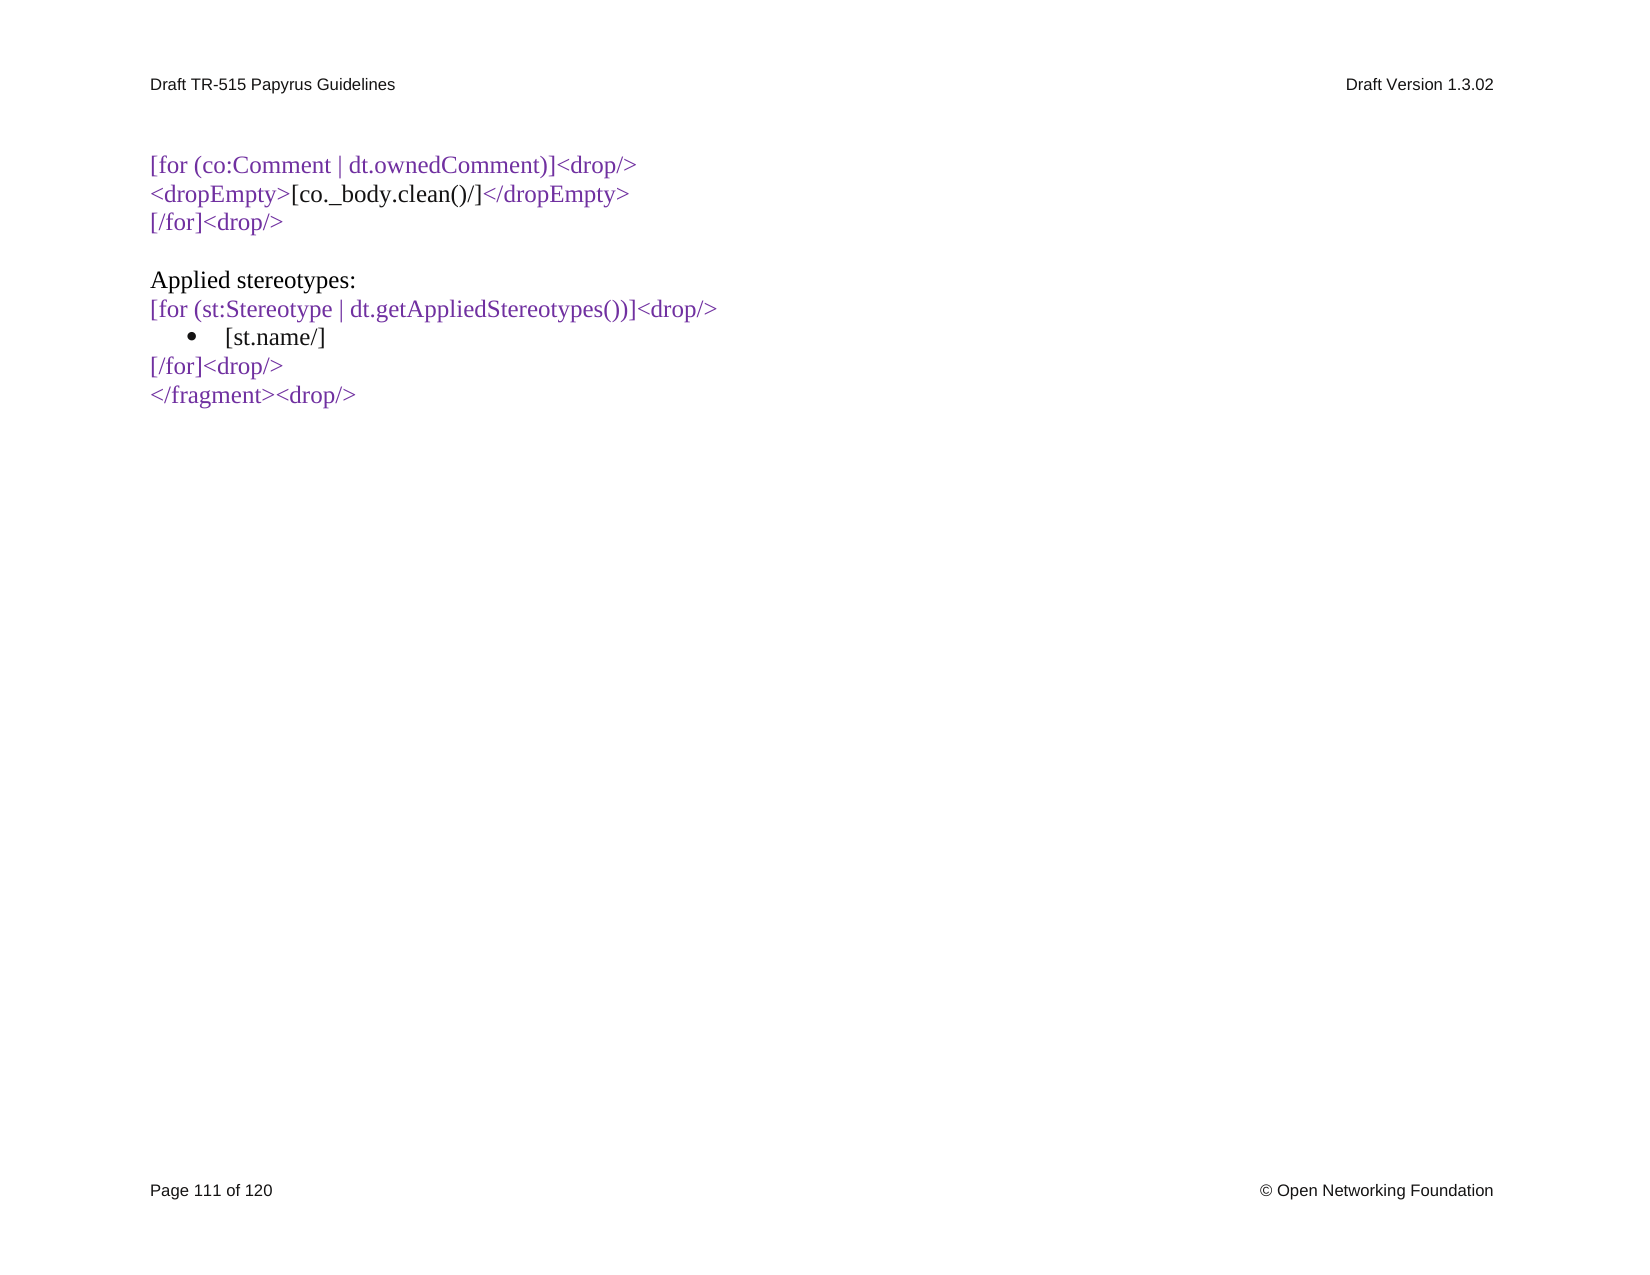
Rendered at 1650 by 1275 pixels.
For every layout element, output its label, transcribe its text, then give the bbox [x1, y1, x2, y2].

text [for (st:Stereotype | dt.getAppliedStereotypes())]<drop/> [150, 294, 1500, 322]
text Applied stereotypes: [150, 265, 1500, 294]
text <dropEmpty>[co._body.clean()/]</dropEmpty> [150, 179, 1500, 207]
text [/for]<drop/> [150, 351, 1500, 380]
text </fragment><drop/> [150, 380, 1500, 409]
text [/for]<drop/> [150, 207, 1500, 236]
list [st.name/] [187, 322, 1500, 351]
text [for (co:Comment | dt.ownedComment)]<drop/> [150, 150, 1500, 179]
